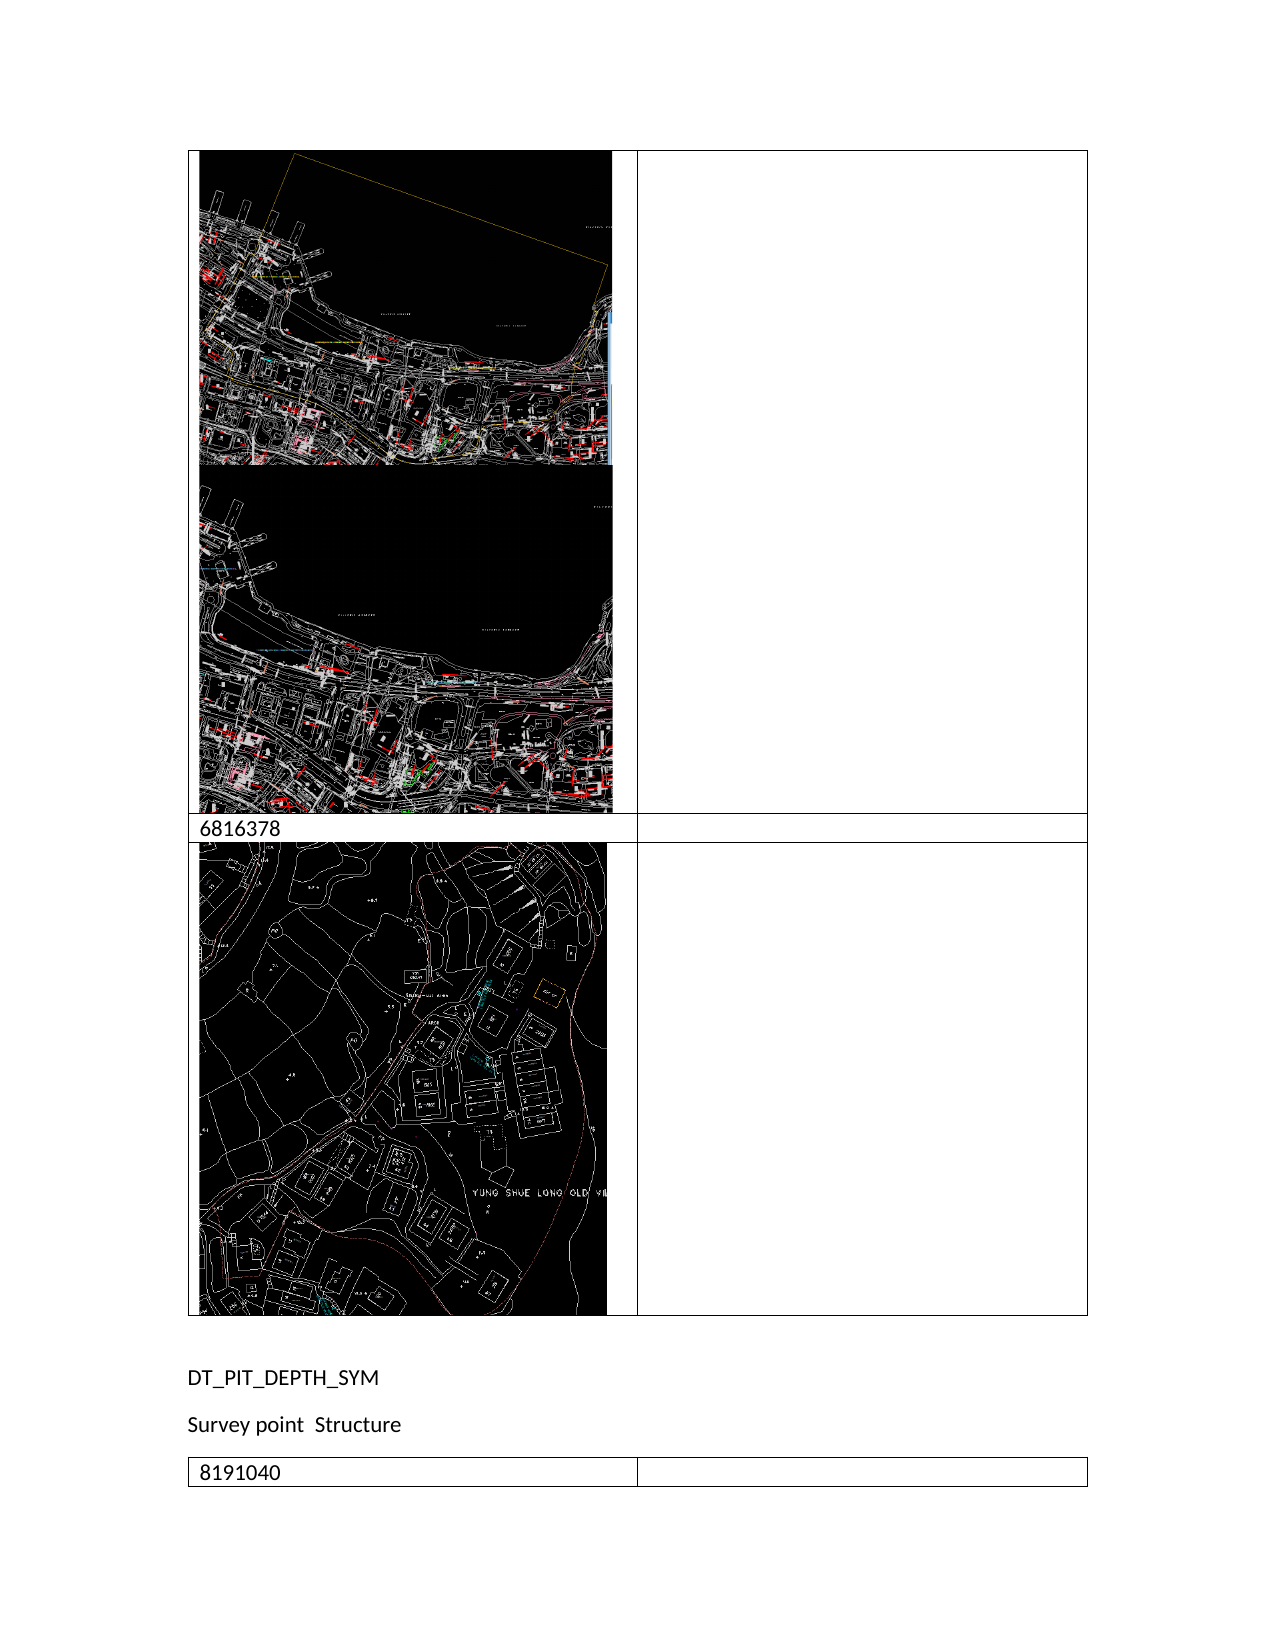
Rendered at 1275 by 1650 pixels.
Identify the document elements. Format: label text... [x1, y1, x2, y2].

picture [199, 842, 607, 1315]
table_cell [189, 843, 199, 1315]
table_cell [189, 151, 199, 813]
table_header [638, 1458, 1087, 1486]
table_cell [613, 151, 637, 813]
table_cell [638, 814, 1087, 842]
text Survey point Structure [187, 1410, 1087, 1438]
picture [199, 151, 613, 813]
table_header 8191040 [189, 1458, 637, 1486]
table_cell [638, 151, 1087, 813]
table_cell [607, 843, 637, 1315]
text DT_PIT_DEPTH_SYM [187, 1363, 1087, 1391]
table_cell 6816378 [189, 814, 637, 842]
table_cell [638, 843, 1087, 1315]
